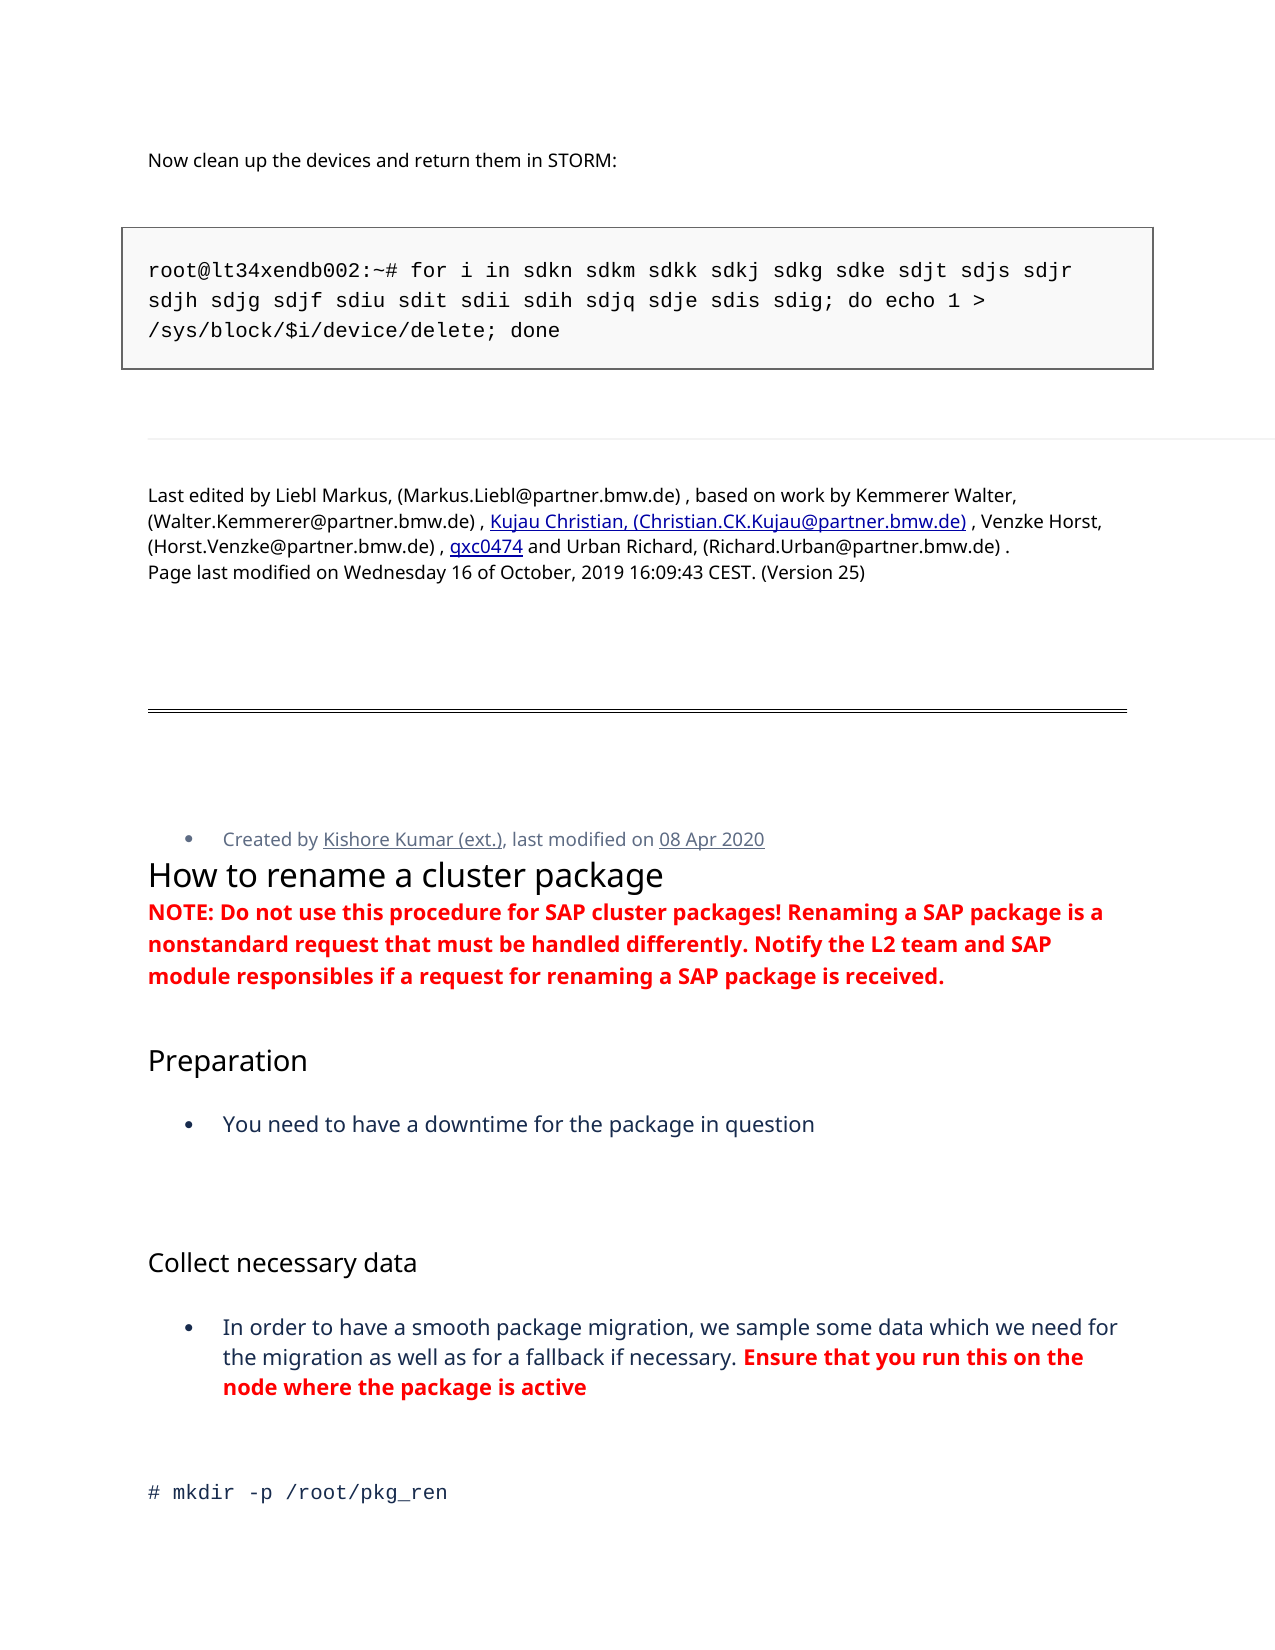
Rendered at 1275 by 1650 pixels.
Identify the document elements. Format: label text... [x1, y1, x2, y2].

subtitle Collect necessary data [148, 1244, 1127, 1280]
subtitle Preparation [148, 1040, 1127, 1079]
text root@lt34xendb002:~# for i in sdkn sdkm sdkk sdkj sdkg sdke sdjt sdjs sdjr sdjh sdjg sdjf sdiu sdit sdii sdih sdjq sdje sdis sdig; do echo 1 > /sys/block/$i/device/delete; done [123, 228, 1152, 368]
list In order to have a smooth package migration, we sample some data which we need for the migration as well as for a fallback if necessary. Ensure that you run this on the node where the package is active [185, 1312, 1127, 1401]
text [148, 148, 1127, 227]
text # mkdir -p /root/pkg_ren [148, 1476, 1127, 1506]
list Created by Kishore Kumar (ext.), last modified on 08 Apr 2020 [185, 826, 1127, 851]
subtitle How to rename a cluster package [148, 851, 1127, 897]
text NOTE: Do not use this procedure for SAP cluster packages! Renaming a SAP package is a nonstandard request that must be handled differently. Notify the L2 team and SAP module responsibles if a request for renaming a SAP package is received. [148, 897, 1127, 991]
text Last edited by Liebl Markus, (Markus.Liebl@partner.bmw.de) , based on work by Kemmerer Walter, (Walter.Kemmerer@partner.bmw.de) , Kujau Christian, (Christian.CK.Kujau@partner.bmw.de) , Venzke Horst, (Horst.Venzke@partner.bmw.de) , qxc0474 and Urban Richard, (Richard.Urban@partner.bmw.de) . Page last modified on Wednesday 16 of October, 2019 16:09:43 CEST. (Version 25) [865, 483, 1127, 585]
list You need to have a downtime for the package in question [185, 1109, 1127, 1138]
